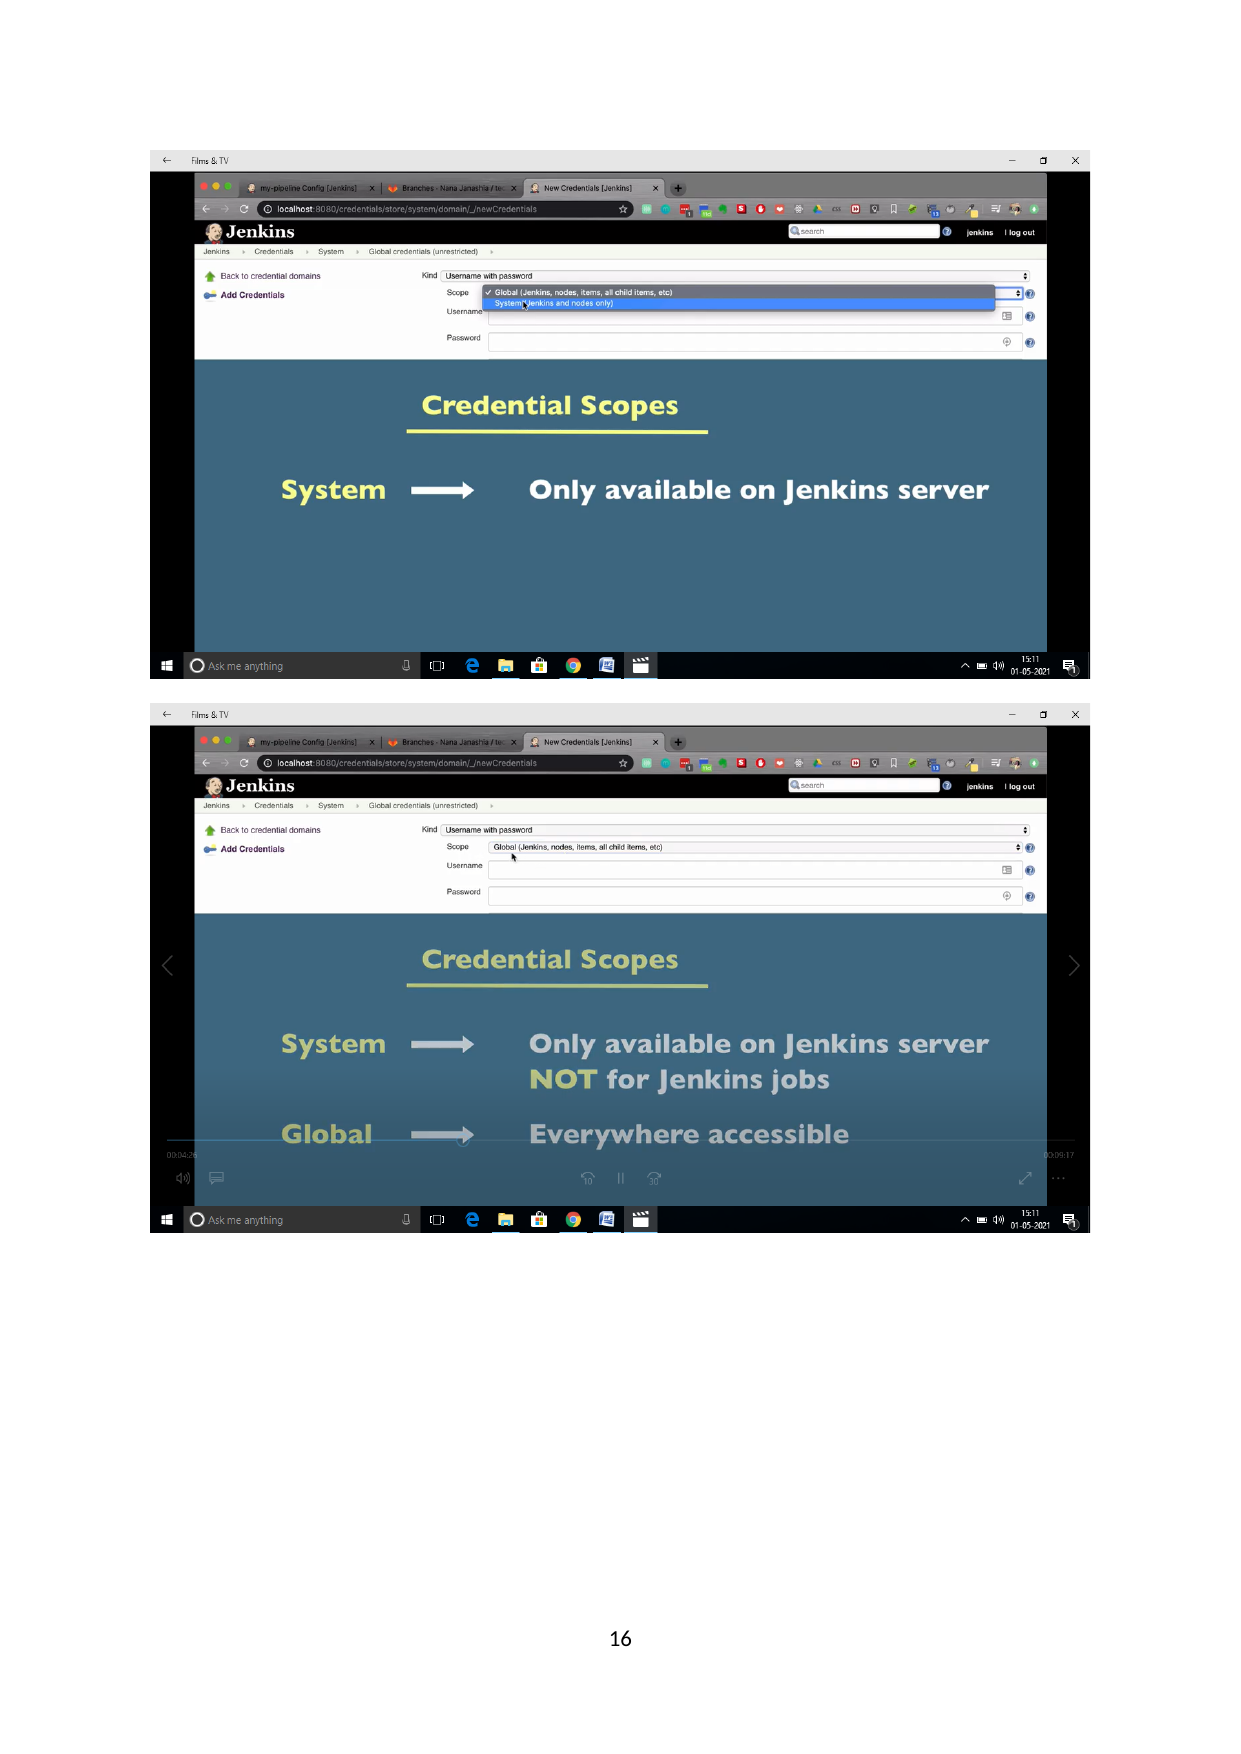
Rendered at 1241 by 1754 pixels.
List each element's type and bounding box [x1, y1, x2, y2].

picture [150, 703, 1091, 1233]
picture [150, 150, 1091, 679]
